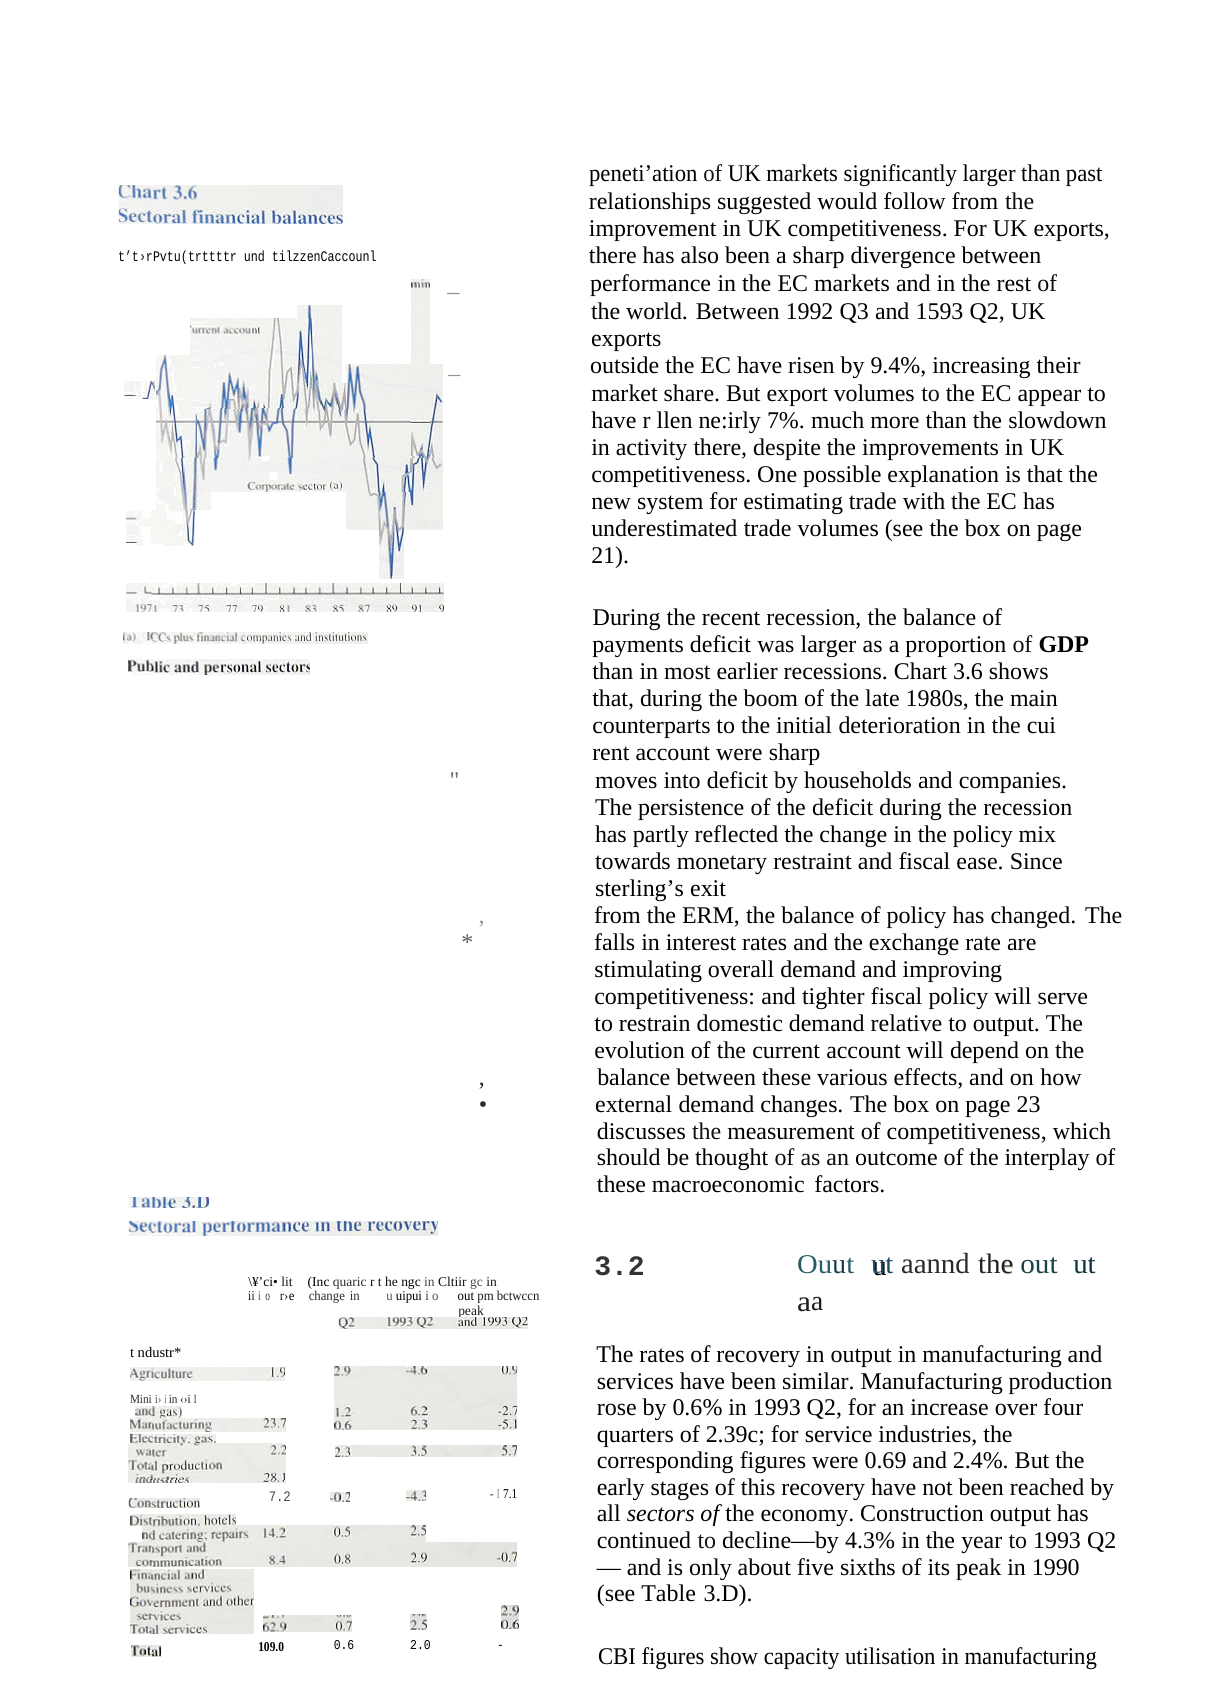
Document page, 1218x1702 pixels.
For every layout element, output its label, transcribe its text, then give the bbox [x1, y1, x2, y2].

text 7.2 - I 7.1 [268, 1486, 543, 1506]
picture [126, 583, 444, 612]
list external demand changes. The box on page 23 discusses the measurement of competitiveness, which should be thought of as an outcome of the interplay of these macroeconomic factors. [478, 1091, 1121, 1197]
text CBI figures show capacity utilisation in manufacturing has fallen substantially since the late 1980s, but not as [598, 1642, 1120, 1669]
text Mini i› i in ‹›i I [130, 1392, 213, 1407]
picture [126, 279, 443, 579]
picture [501, 1605, 519, 1629]
picture [130, 1367, 285, 1381]
text The rates of recovery in output in manufacturing and services have been similar. Manufacturing production rose by 0.6% in 1993 Q2, for an increase over four quarters of 2.39c; for service industries, the corresponding figures were 0.69 and 2.4%. But the early stages of this recovery have not been reached by all sectors of the economy. Construction output has continued to decline—by 4.3% in the year to 1993 Q2— and is only about five sixths of its peak in 1990 (see Table 3.D). [596, 1341, 1120, 1607]
text 109.0 0.6 2.0 - [258, 1638, 543, 1655]
text ii i o r›e change in u uipui i o out pm bctwccn [248, 1290, 543, 1303]
picture [338, 1317, 528, 1329]
picture [263, 1615, 352, 1632]
picture [124, 381, 155, 399]
text \¥’ci• lit (Inc quaric r t he ngc in Cltiir gc in [248, 1275, 543, 1290]
text During the recent recession, the balance of payments deficit was larger as a proportion of GDP than in most earlier recessions. Chart 3.6 shows that, during the boom of the late 1980s, the main counterparts to the initial deterioration in the cui rent account were sharp [592, 603, 1096, 766]
text , balance between these various effects, and on how [479, 1064, 1132, 1091]
picture [130, 1569, 254, 1634]
list Ouut ut aannd the out ut aa [594, 1247, 1132, 1317]
text peneti’ation of UK markets significantly larger than past relationships suggested would follow from the improvement in UK competitiveness. For UK exports, there has also been a sharp divergence between [589, 160, 1132, 268]
text , from the ERM, the balance of policy has changed. The [479, 902, 1132, 929]
list moves into deficit by households and companies. The persistence of the deficit during the recession has partly reflected the change in the policy mix towards monetary restraint and fiscal ease. Since sterling’s exit [449, 766, 1109, 902]
picture [334, 1366, 518, 1430]
text _ outside the EC have risen by 9.4%, increasing their market share. But export volumes to the EC appear to have r llen ne:irly 7%. much more than the slowdown in activity there, despite the improvements in UK competitiveness. One possible explanation is that the new system for estimating trade with the EC has underestimated trade volumes (see the box on page 21). [448, 352, 1117, 569]
picture [128, 1514, 517, 1567]
text t’t›rPvtu(trttttr und tilzzenCaccounl [118, 249, 378, 266]
picture [128, 1221, 438, 1236]
text t ndustr* [130, 1344, 213, 1361]
text peak [458, 1303, 543, 1318]
list falls in interest rates and the exchange rate are stimulating overall demand and improving competitiveness: and tighter fiscal policy will serve to restrain domestic demand relative to output. The evolution of the current account will depend on the [461, 929, 1102, 1064]
picture [128, 659, 310, 675]
picture [410, 1614, 427, 1630]
picture [131, 1645, 161, 1657]
picture [128, 1407, 286, 1483]
picture [118, 185, 343, 224]
picture [335, 1445, 517, 1457]
picture [128, 1197, 209, 1208]
picture [128, 1498, 200, 1508]
text _ performance in the EC markets and in the rest of the world. Between 1992 Q3 and 1593 Q2, UK exports [447, 269, 1078, 352]
picture [123, 632, 368, 644]
